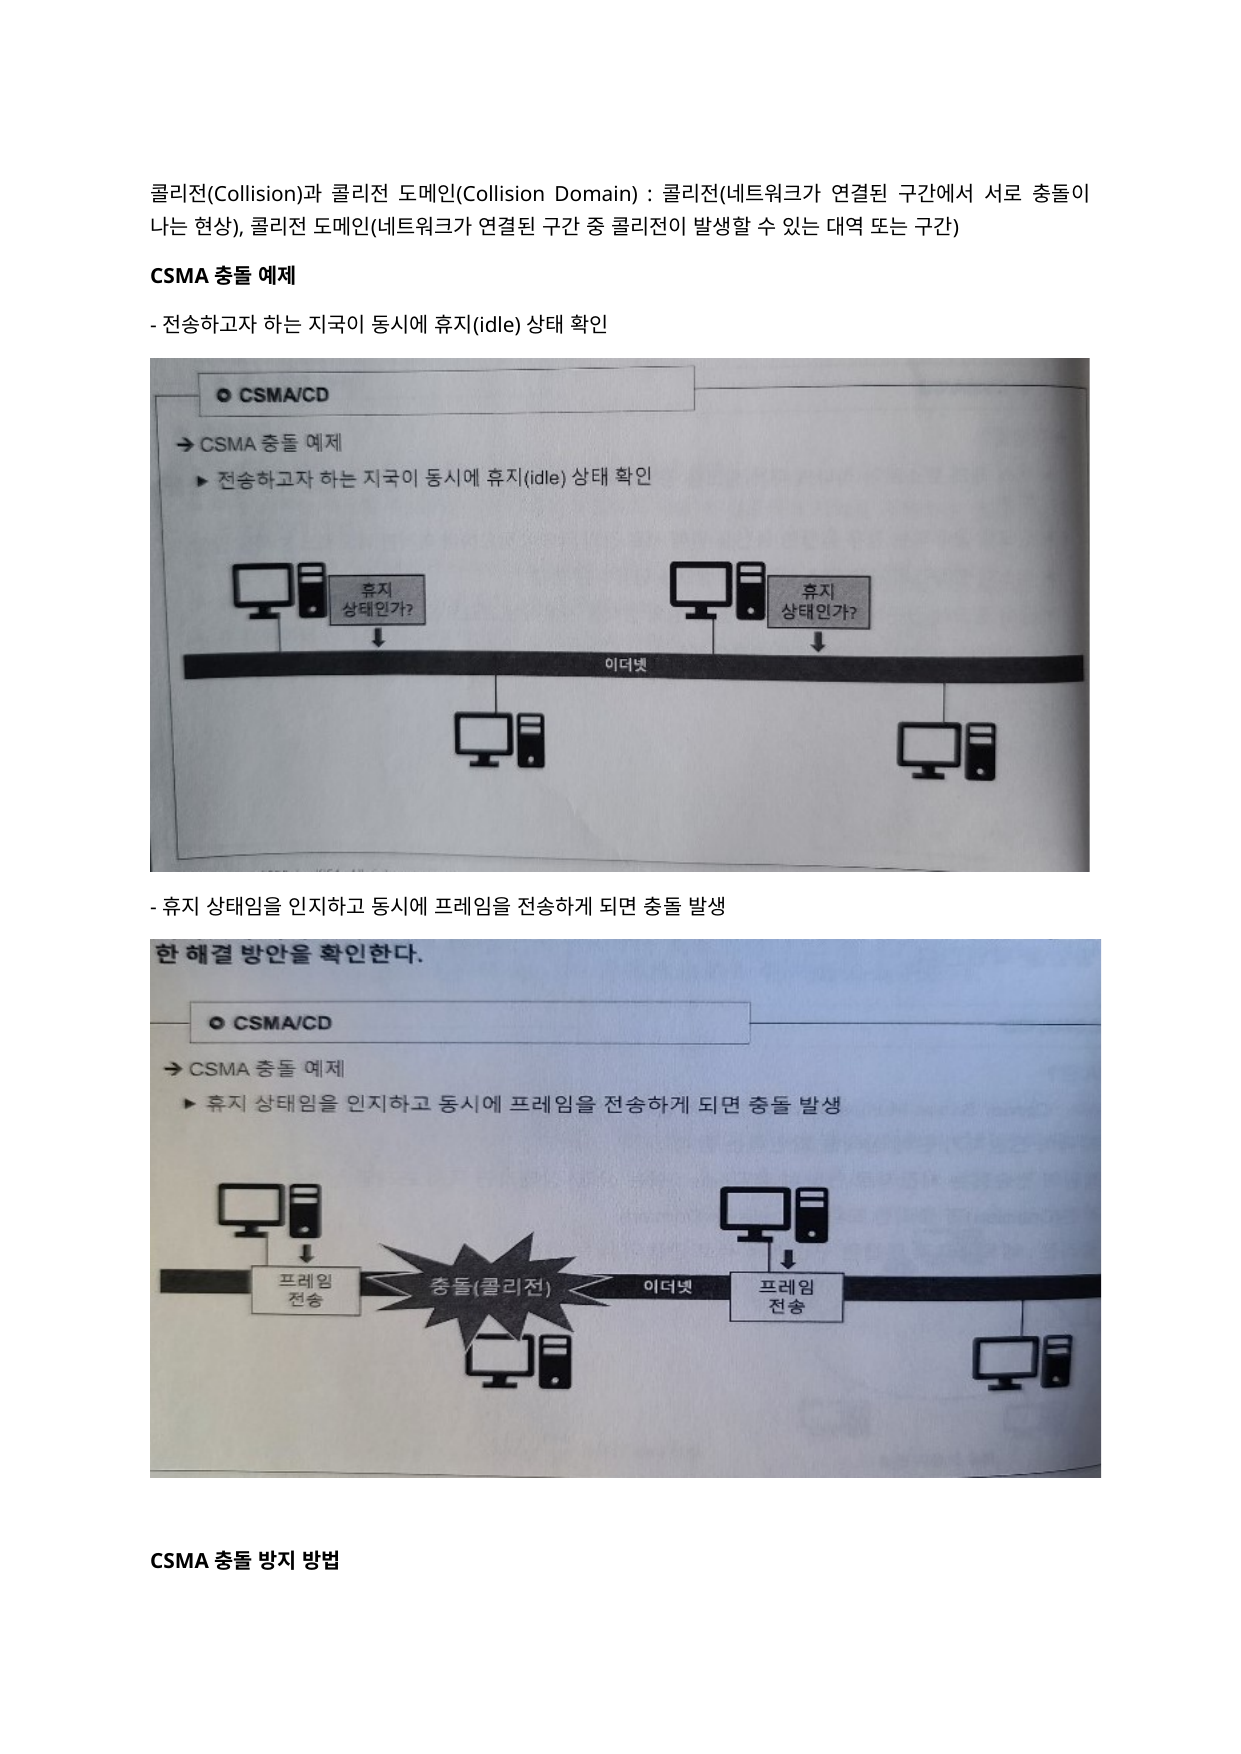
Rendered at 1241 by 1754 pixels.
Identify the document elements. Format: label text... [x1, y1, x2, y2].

picture [150, 939, 1102, 1478]
text - 휴지 상태임을 인지하고 동시에 프레임을 전송하게 되면 충돌 발생 [150, 890, 1090, 921]
text 콜리전(Collision)과 콜리전 도메인(Collision Domain) : 콜리전(네트워크가 연결된 구간에서 서로 충돌이 나는 현상), 콜리전 도메인(네트워크가 연결된 구간 중 콜리전이 발생할 수 있는 대역 또는 구간) [150, 177, 1090, 240]
text CSMA 충돌 방지 방법 [150, 1544, 1090, 1574]
picture [150, 358, 1090, 872]
text - 전송하고자 하는 지국이 동시에 휴지(idle) 상태 확인 [150, 309, 1090, 339]
text CSMA 충돌 예제 [150, 259, 1090, 289]
